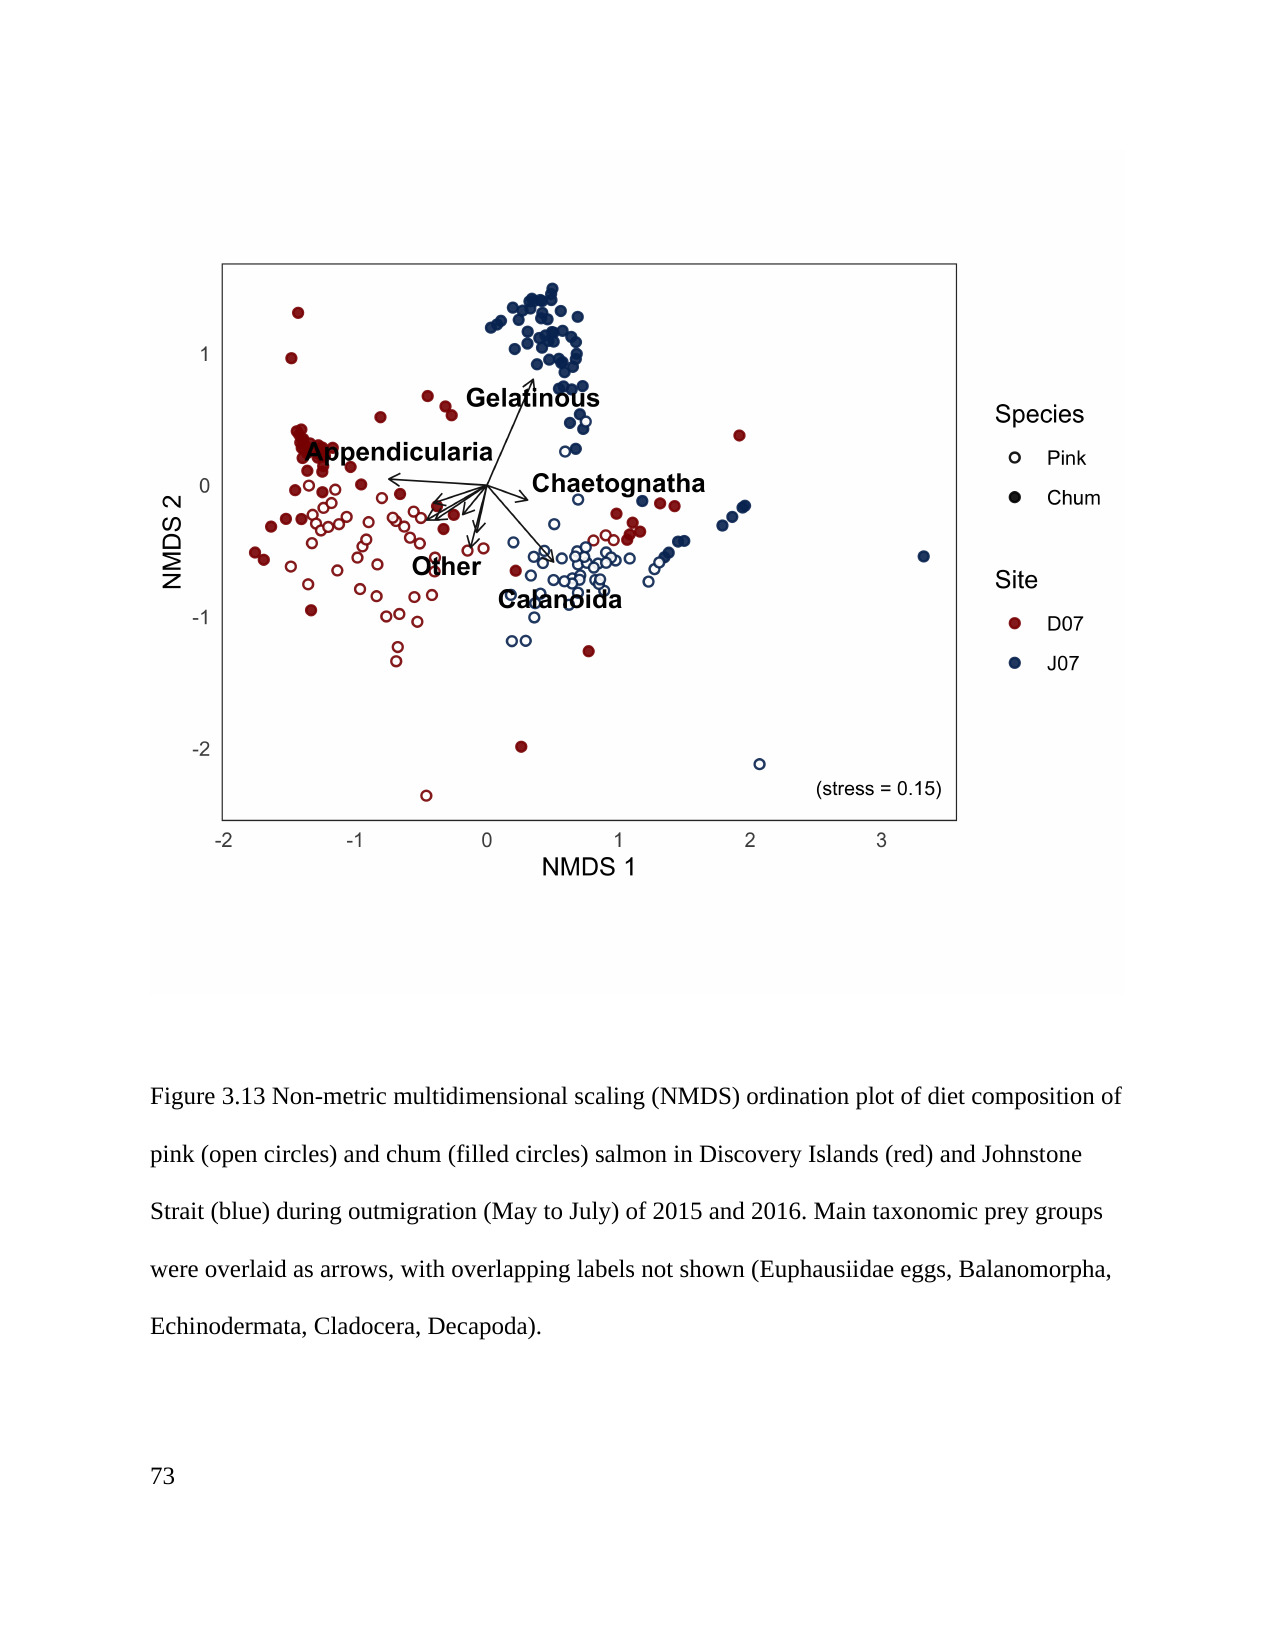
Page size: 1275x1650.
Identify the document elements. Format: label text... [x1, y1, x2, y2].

picture [150, 150, 1125, 995]
